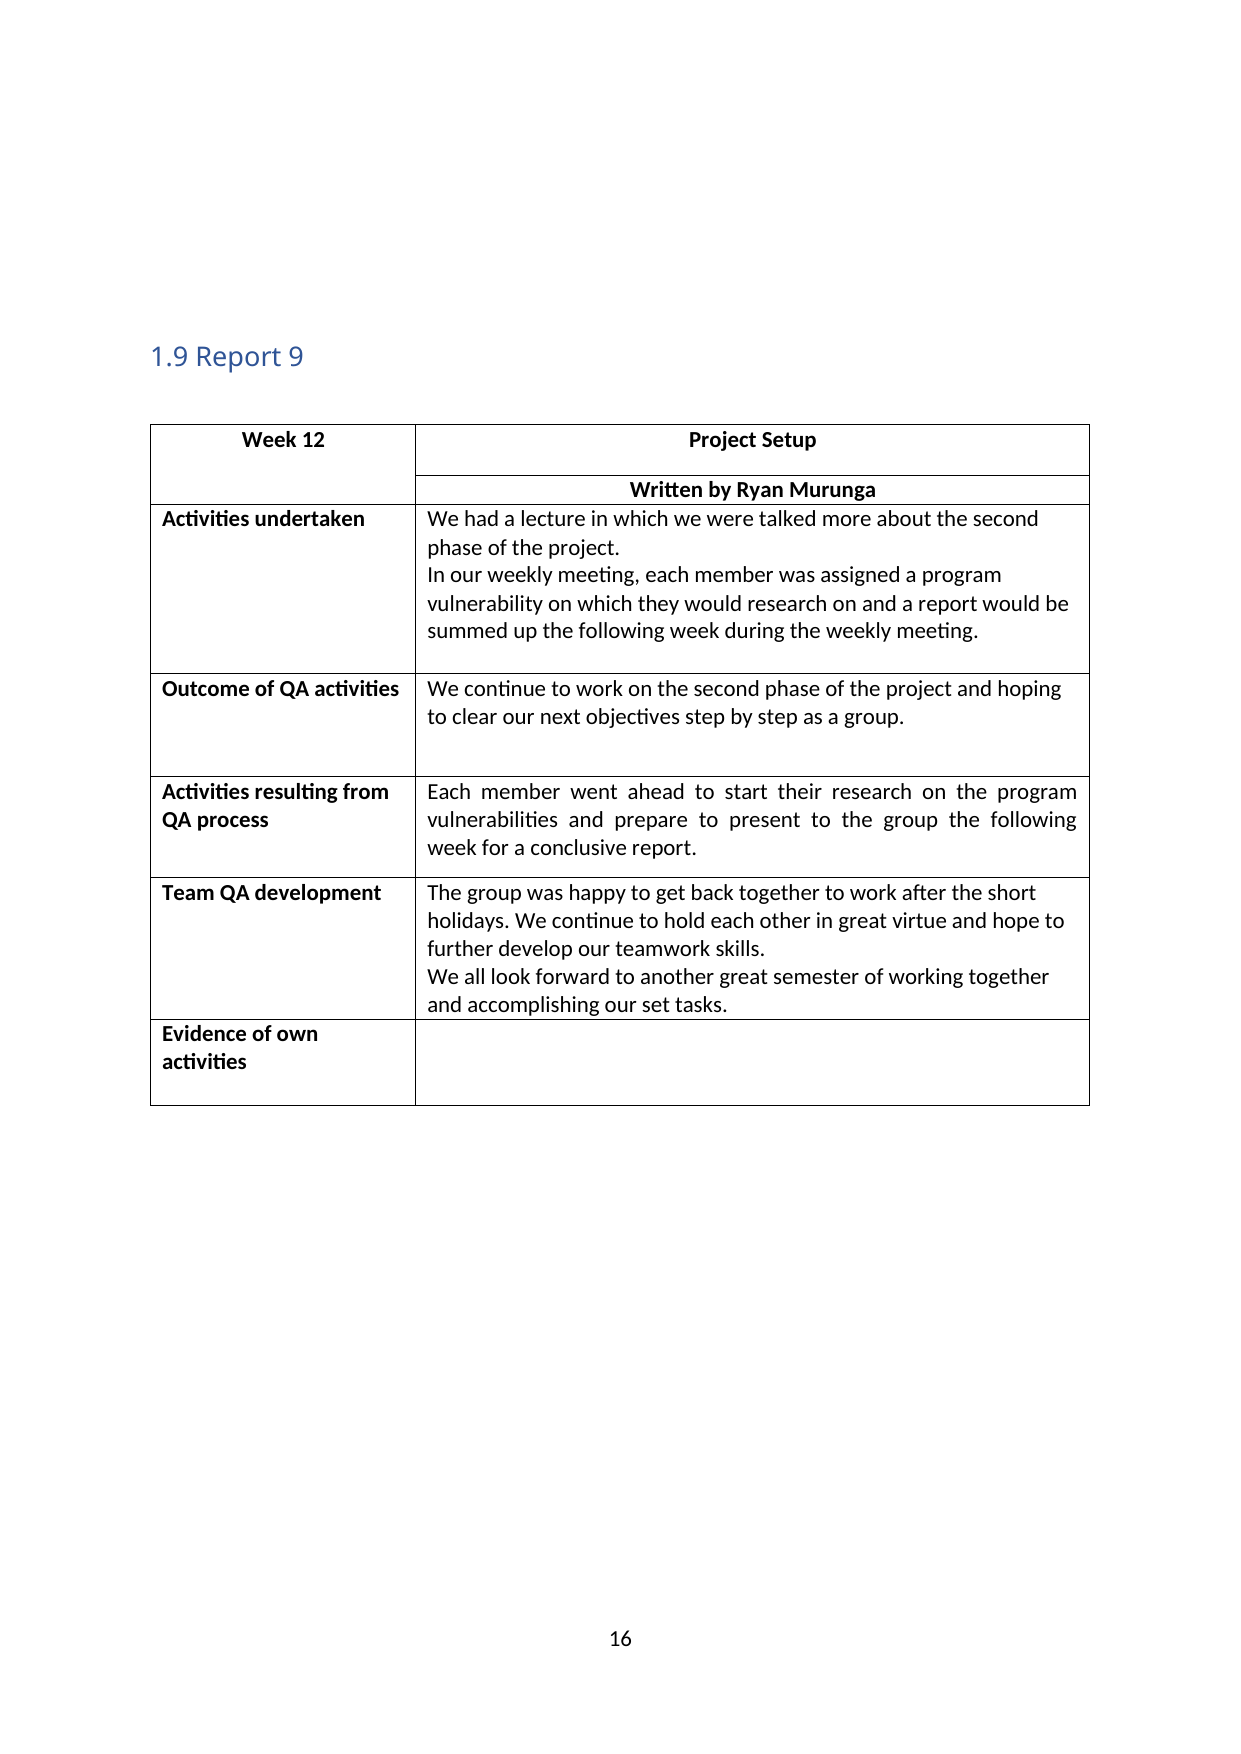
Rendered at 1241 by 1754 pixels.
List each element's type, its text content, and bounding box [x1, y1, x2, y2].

table_cell Activities undertaken [151, 505, 415, 673]
table_cell Activities resulting from QA process [151, 777, 415, 877]
table_header Week 12 [151, 425, 415, 503]
table_cell We had a lecture in which we were talked more about the second phase of the project. In our weekly meeting, each member was assigned a program vulnerability on which they would research on and a report would be summed up the following week during the weekly meeting. [416, 505, 1089, 673]
table_cell Each member went ahead to start their research on the program vulnerabilities and prepare to present to the group the following week for a conclusive report. [416, 777, 1089, 877]
table_cell Written by Ryan Murunga [416, 476, 1089, 503]
table_cell We continue to work on the second phase of the project and hoping to clear our next objectives step by step as a group. [416, 674, 1089, 776]
table_header Project Setup [416, 425, 1089, 474]
table_cell Team QA development [151, 878, 415, 1018]
subtitle 1.9 Report 9 [150, 337, 1090, 374]
table_cell [416, 1020, 1089, 1105]
table_cell The group was happy to get back together to work after the short holidays. We continue to hold each other in great virtue and hope to further develop our teamwork skills. We all look forward to another great semester of working together and accomplishing our set tasks. [416, 878, 1089, 1018]
table_cell Outcome of QA activities [151, 674, 415, 776]
table_cell Evidence of own activities [151, 1020, 415, 1105]
